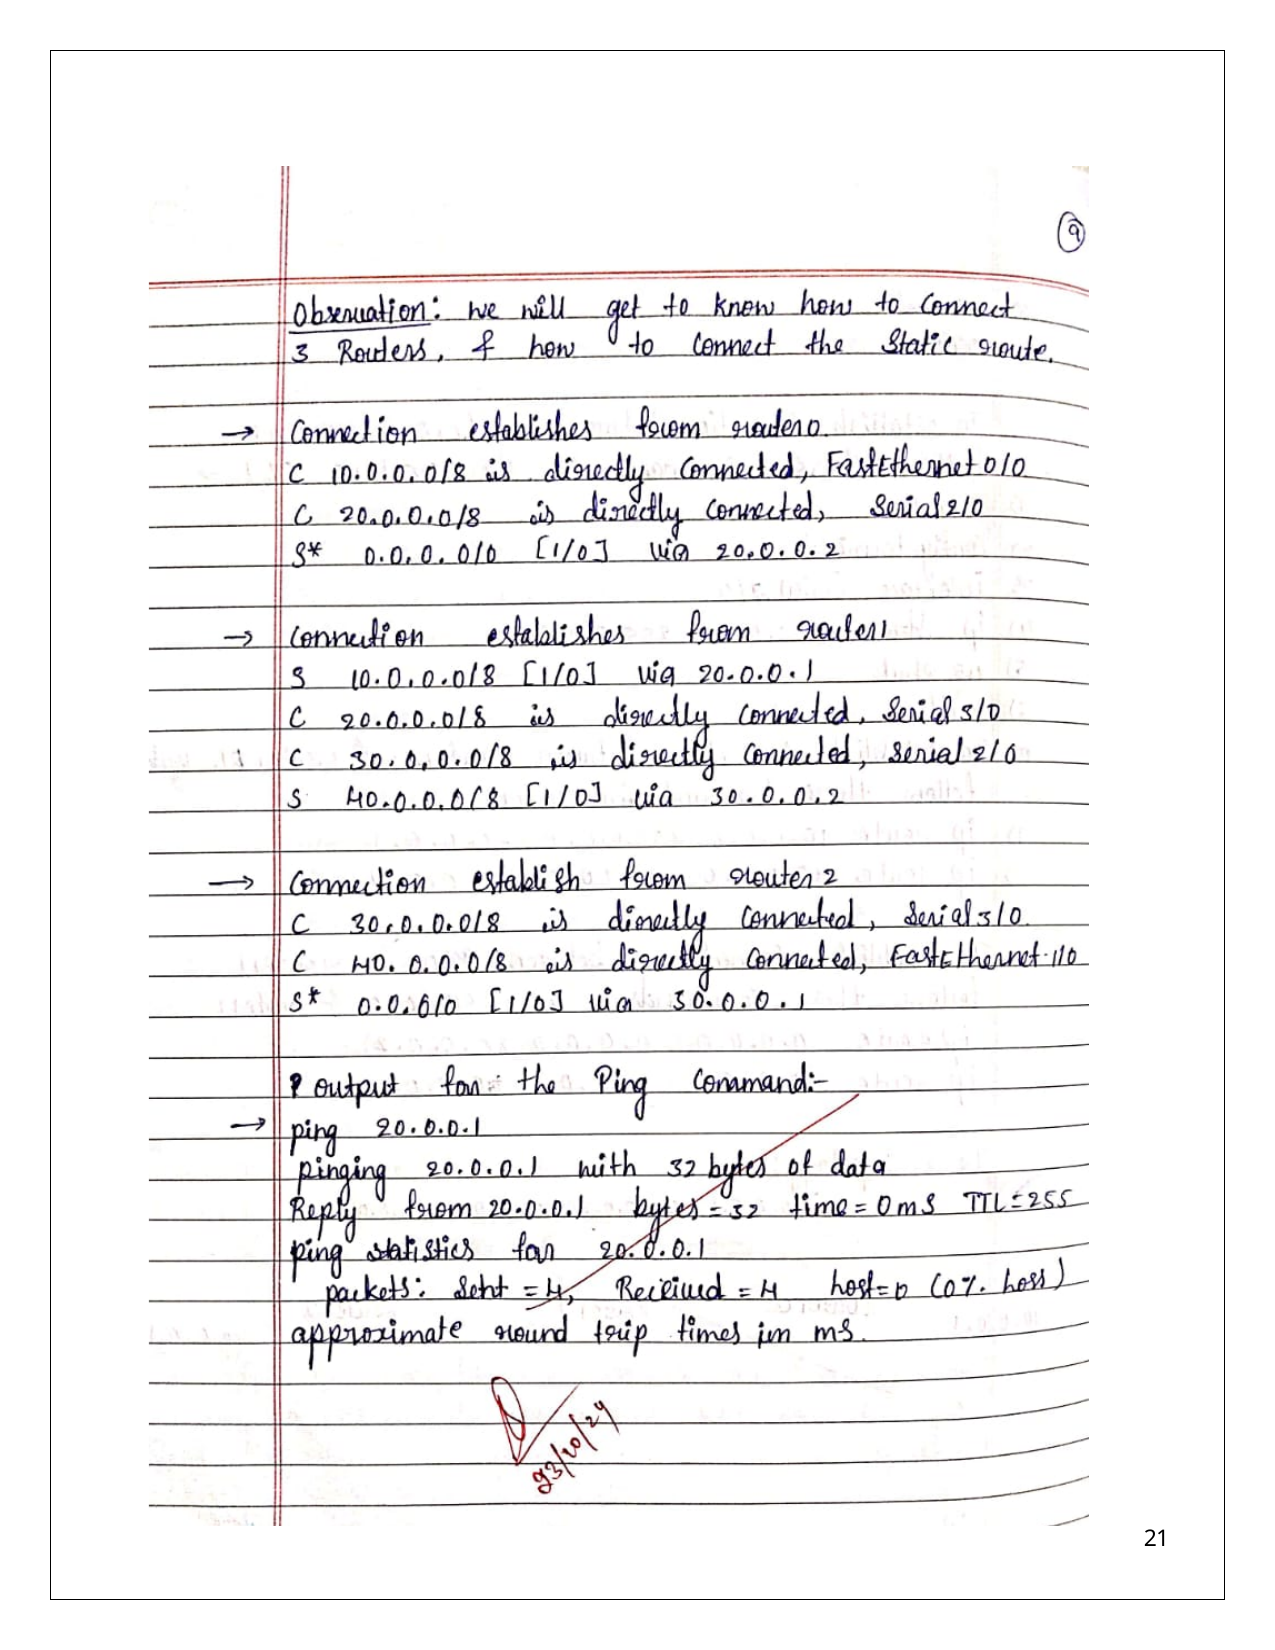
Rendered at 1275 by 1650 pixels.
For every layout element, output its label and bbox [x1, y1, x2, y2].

picture [148, 166, 1089, 1526]
